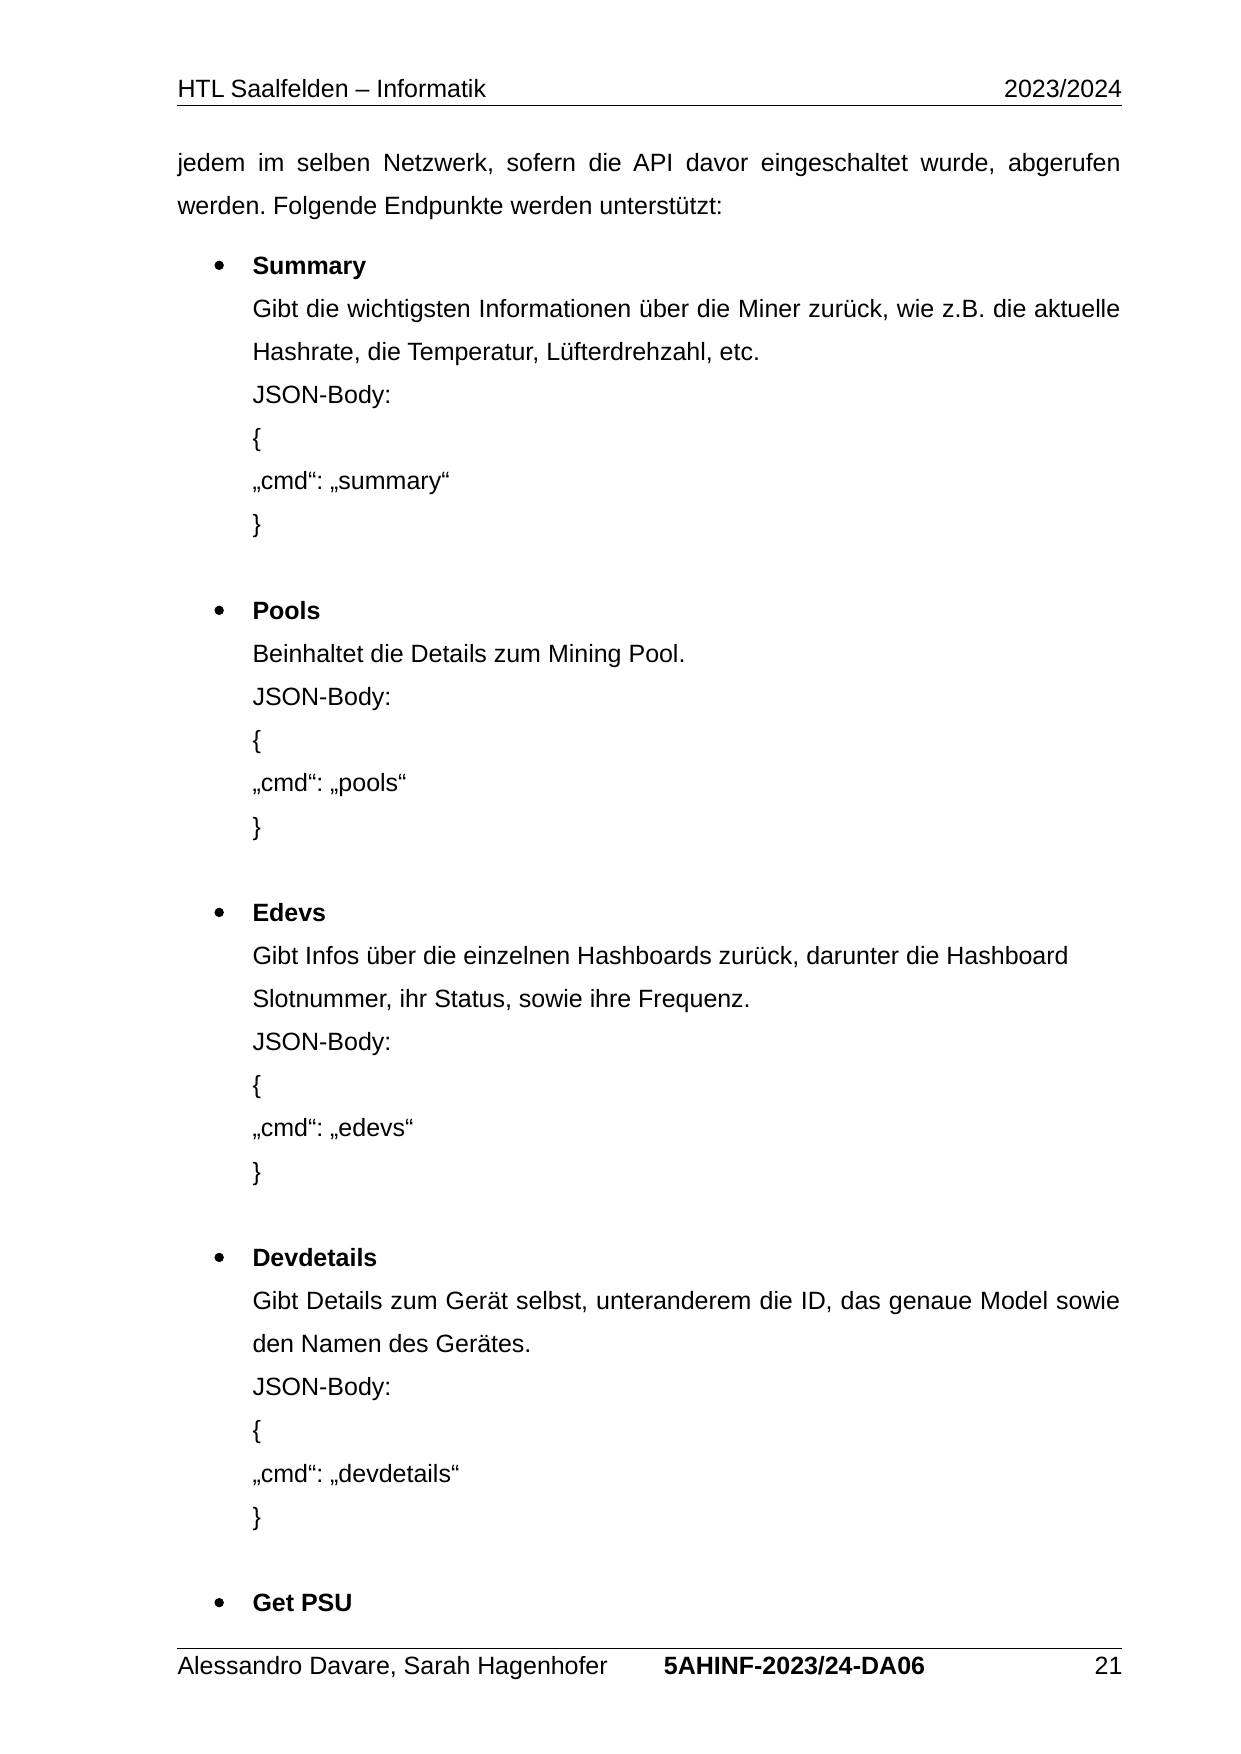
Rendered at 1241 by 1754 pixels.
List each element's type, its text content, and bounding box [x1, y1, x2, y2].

list „cmd“: „pools“ [252, 768, 1122, 797]
list } [252, 1157, 1122, 1185]
list Edevs [215, 898, 1122, 927]
list „cmd“: „devdetails“ [252, 1458, 1122, 1487]
list Devdetails [215, 1243, 1122, 1272]
list JSON-Body: [252, 1027, 1122, 1056]
list JSON-Body: [252, 682, 1122, 711]
list Pools [215, 596, 1122, 624]
list } [252, 509, 1122, 538]
list JSON-Body: [252, 380, 1122, 409]
list } [252, 811, 1122, 840]
list { [252, 1070, 1122, 1099]
list Summary [215, 251, 1122, 279]
list Get PSU [215, 1588, 1122, 1617]
list „cmd“: „summary“ [252, 466, 1122, 495]
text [177, 148, 1122, 219]
list Gibt Infos über die einzelnen Hashboards zurück, darunter die Hashboard Slotnummer, ihr Status, sowie ihre Frequenz. [252, 941, 1122, 1013]
list „cmd“: „edevs“ [252, 1113, 1122, 1142]
list Gibt die wichtigsten Informationen über die Miner zurück, wie z.B. die aktuelle Hashrate, die Temperatur, Lüfterdrehzahl, etc. [252, 294, 1122, 366]
list } [252, 1502, 1122, 1530]
list { [252, 1415, 1122, 1444]
list JSON-Body: [252, 1372, 1122, 1401]
list { [252, 423, 1122, 452]
list { [252, 725, 1122, 754]
list Gibt Details zum Gerät selbst, unteranderem die ID, das genaue Model sowie den Namen des Gerätes. [252, 1286, 1122, 1358]
list Beinhaltet die Details zum Mining Pool. [252, 639, 1122, 668]
